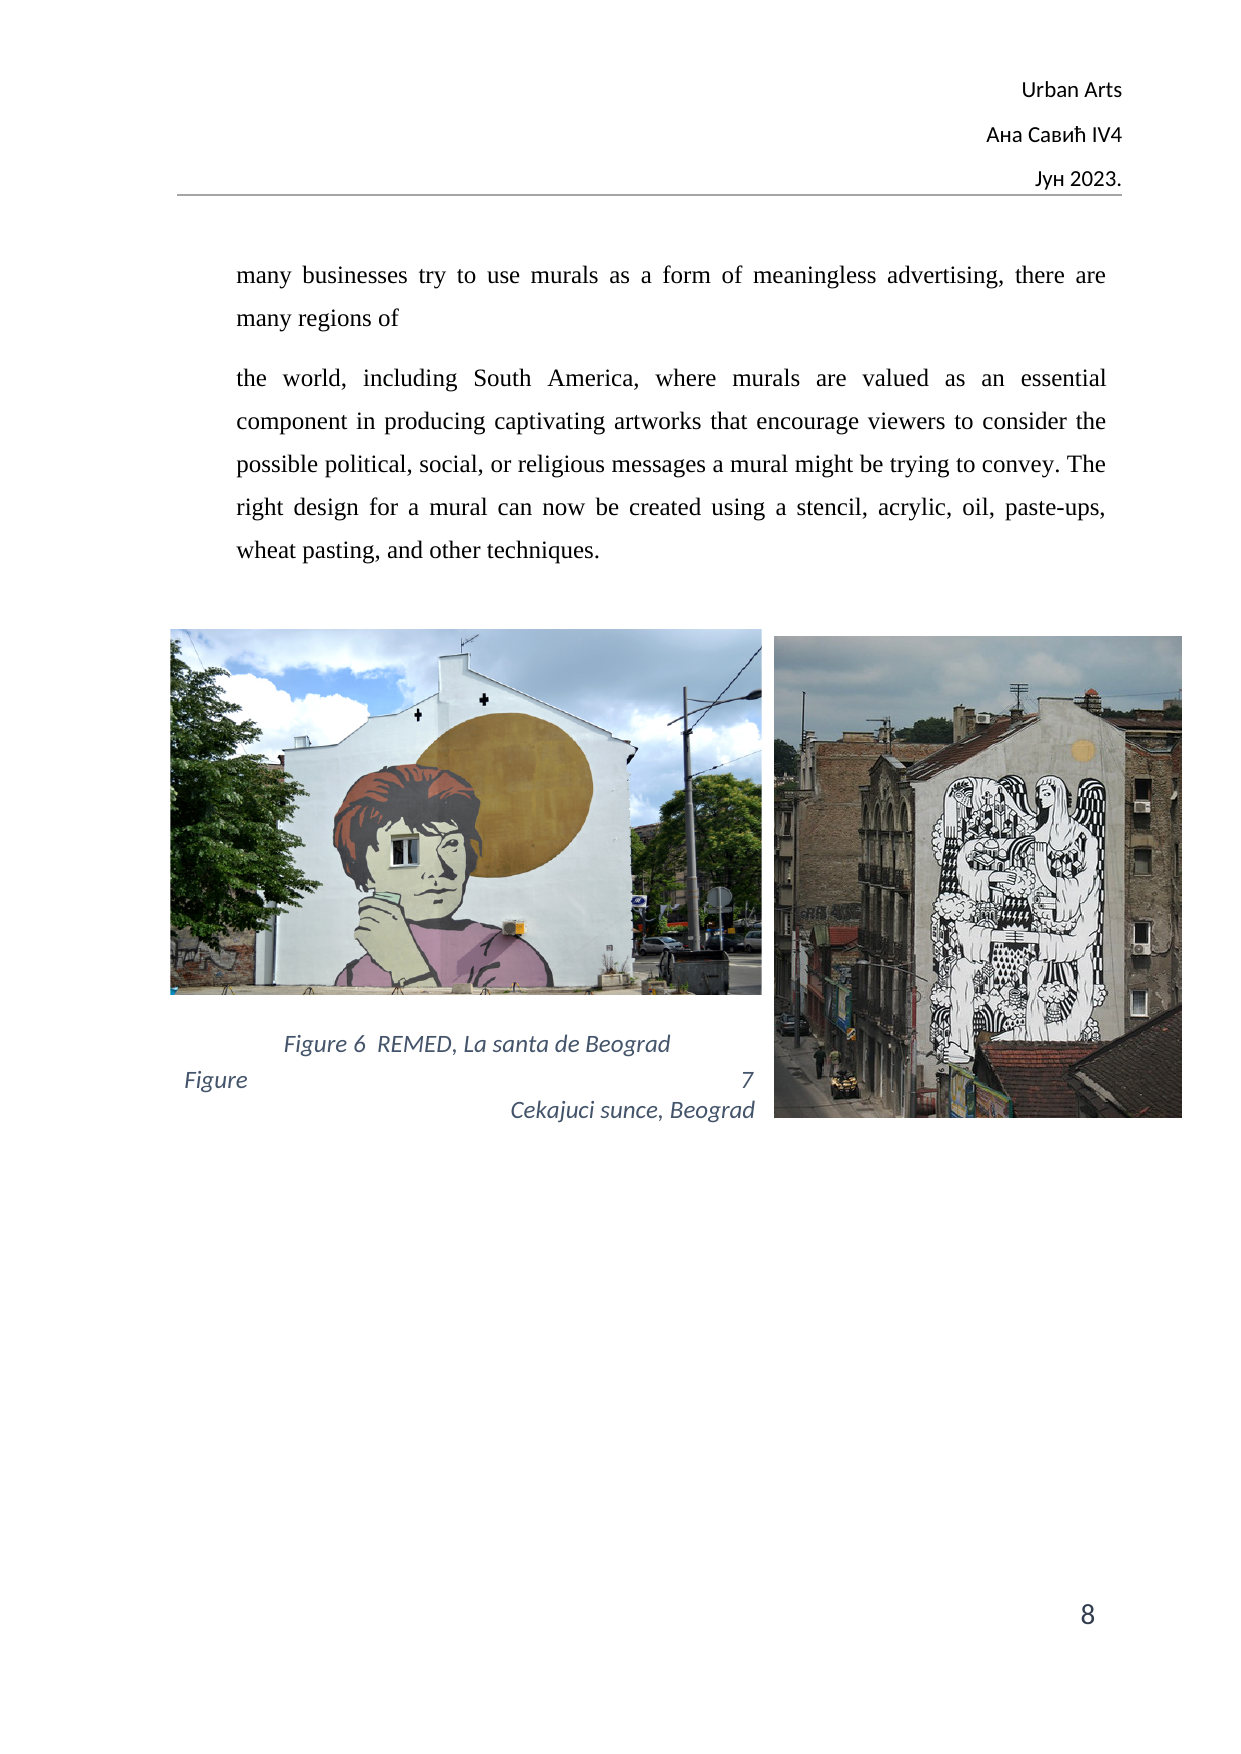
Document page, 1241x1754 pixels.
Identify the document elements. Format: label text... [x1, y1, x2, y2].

picture [774, 636, 1182, 1118]
text Figure 7 Cekajuci sunce, Beograd [177, 1064, 1122, 1125]
picture [170, 629, 762, 995]
text the world, including South America, where murals are valued as an essential component in producing captivating artworks that encourage viewers to consider the possible political, social, or religious messages a mural might be trying to convey. The right design for a mural can now be created using a stencil, acrylic, oil, paste-ups, wheat pasting, and other techniques. [236, 363, 1107, 564]
